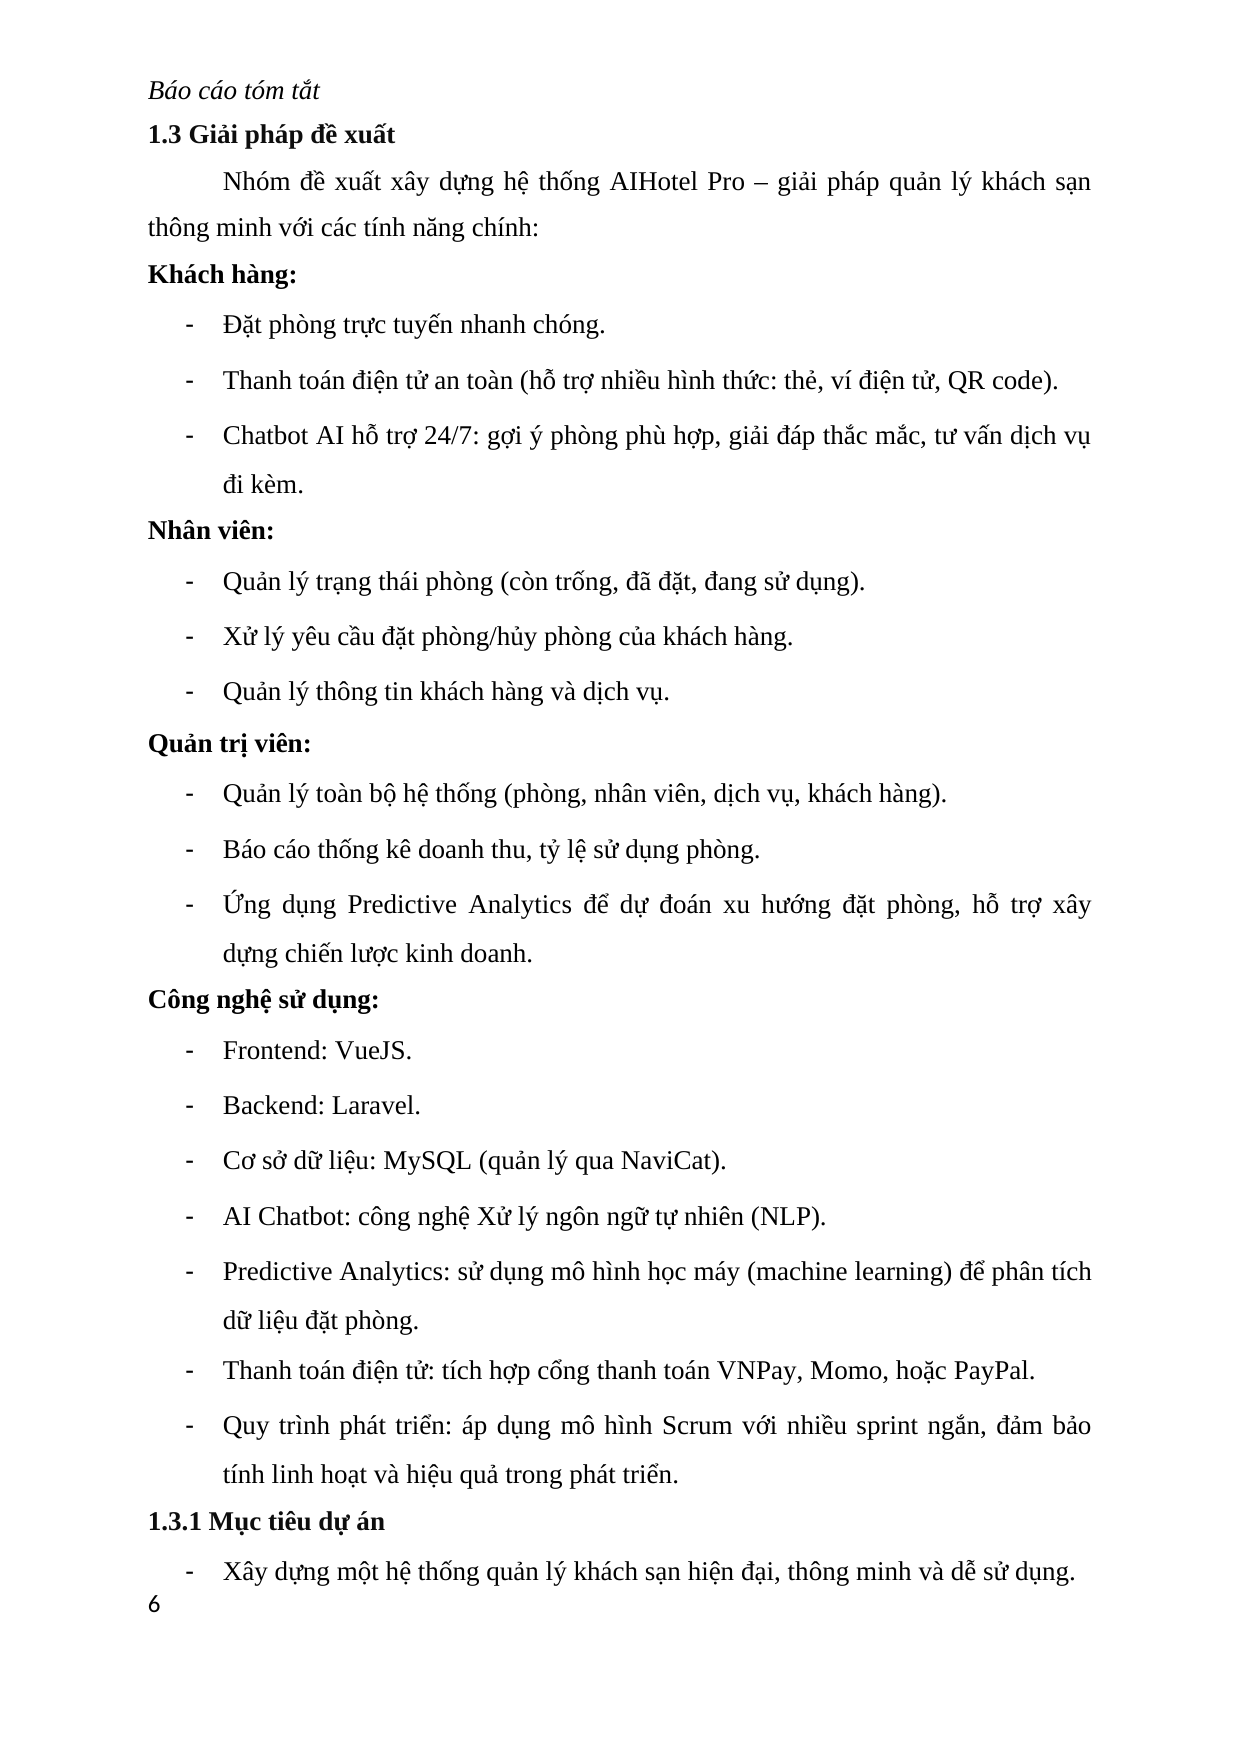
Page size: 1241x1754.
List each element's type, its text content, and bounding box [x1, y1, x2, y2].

list Xây dựng một hệ thống quản lý khách sạn hiện đại, thông minh và dễ sử dụng. [185, 1551, 1092, 1588]
subtitle 1.3.1 Mục tiêu dự án [148, 1505, 1092, 1536]
list Predictive Analytics: sử dụng mô hình học máy (machine learning) để phân tích dữ liệu đặt phòng. [185, 1251, 1092, 1335]
text Công nghệ sử dụng: [148, 983, 1092, 1014]
list Thanh toán điện tử an toàn (hỗ trợ nhiều hình thức: thẻ, ví điện tử, QR code). [185, 360, 1092, 397]
text Nhóm đề xuất xây dựng hệ thống AIHotel Pro – giải pháp quản lý khách sạn thông minh với các tính năng chính: [148, 165, 1092, 243]
text Quản trị viên: [148, 727, 1092, 758]
list Backend: Laravel. [185, 1085, 1092, 1122]
list Quản lý trạng thái phòng (còn trống, đã đặt, đang sử dụng). [185, 561, 1092, 598]
list Đặt phòng trực tuyến nhanh chóng. [185, 305, 1092, 342]
subtitle 1.3 Giải pháp đề xuất [148, 118, 1092, 149]
text Nhân viên: [148, 514, 1092, 546]
list Báo cáo thống kê doanh thu, tỷ lệ sử dụng phòng. [185, 829, 1092, 866]
list Thanh toán điện tử: tích hợp cổng thanh toán VNPay, Momo, hoặc PayPal. [185, 1350, 1092, 1387]
list Ứng dụng Predictive Analytics để dự đoán xu hướng đặt phòng, hỗ trợ xây dựng chiến lược kinh doanh. [185, 884, 1092, 968]
list Cơ sở dữ liệu: MySQL (quản lý qua NaviCat). [185, 1141, 1092, 1178]
list Quản lý toàn bộ hệ thống (phòng, nhân viên, dịch vụ, khách hàng). [185, 774, 1092, 811]
list Xử lý yêu cầu đặt phòng/hủy phòng của khách hàng. [185, 616, 1092, 653]
text Khách hàng: [148, 258, 1092, 289]
list AI Chatbot: công nghệ Xử lý ngôn ngữ tự nhiên (NLP). [185, 1196, 1092, 1233]
list Chatbot AI hỗ trợ 24/7: gợi ý phòng phù hợp, giải đáp thắc mắc, tư vấn dịch vụ đi kèm. [185, 415, 1092, 499]
list Quản lý thông tin khách hàng và dịch vụ. [185, 672, 1092, 709]
list Quy trình phát triển: áp dụng mô hình Scrum với nhiều sprint ngắn, đảm bảo tính linh hoạt và hiệu quả trong phát triển. [185, 1406, 1092, 1489]
list Frontend: VueJS. [185, 1030, 1092, 1067]
